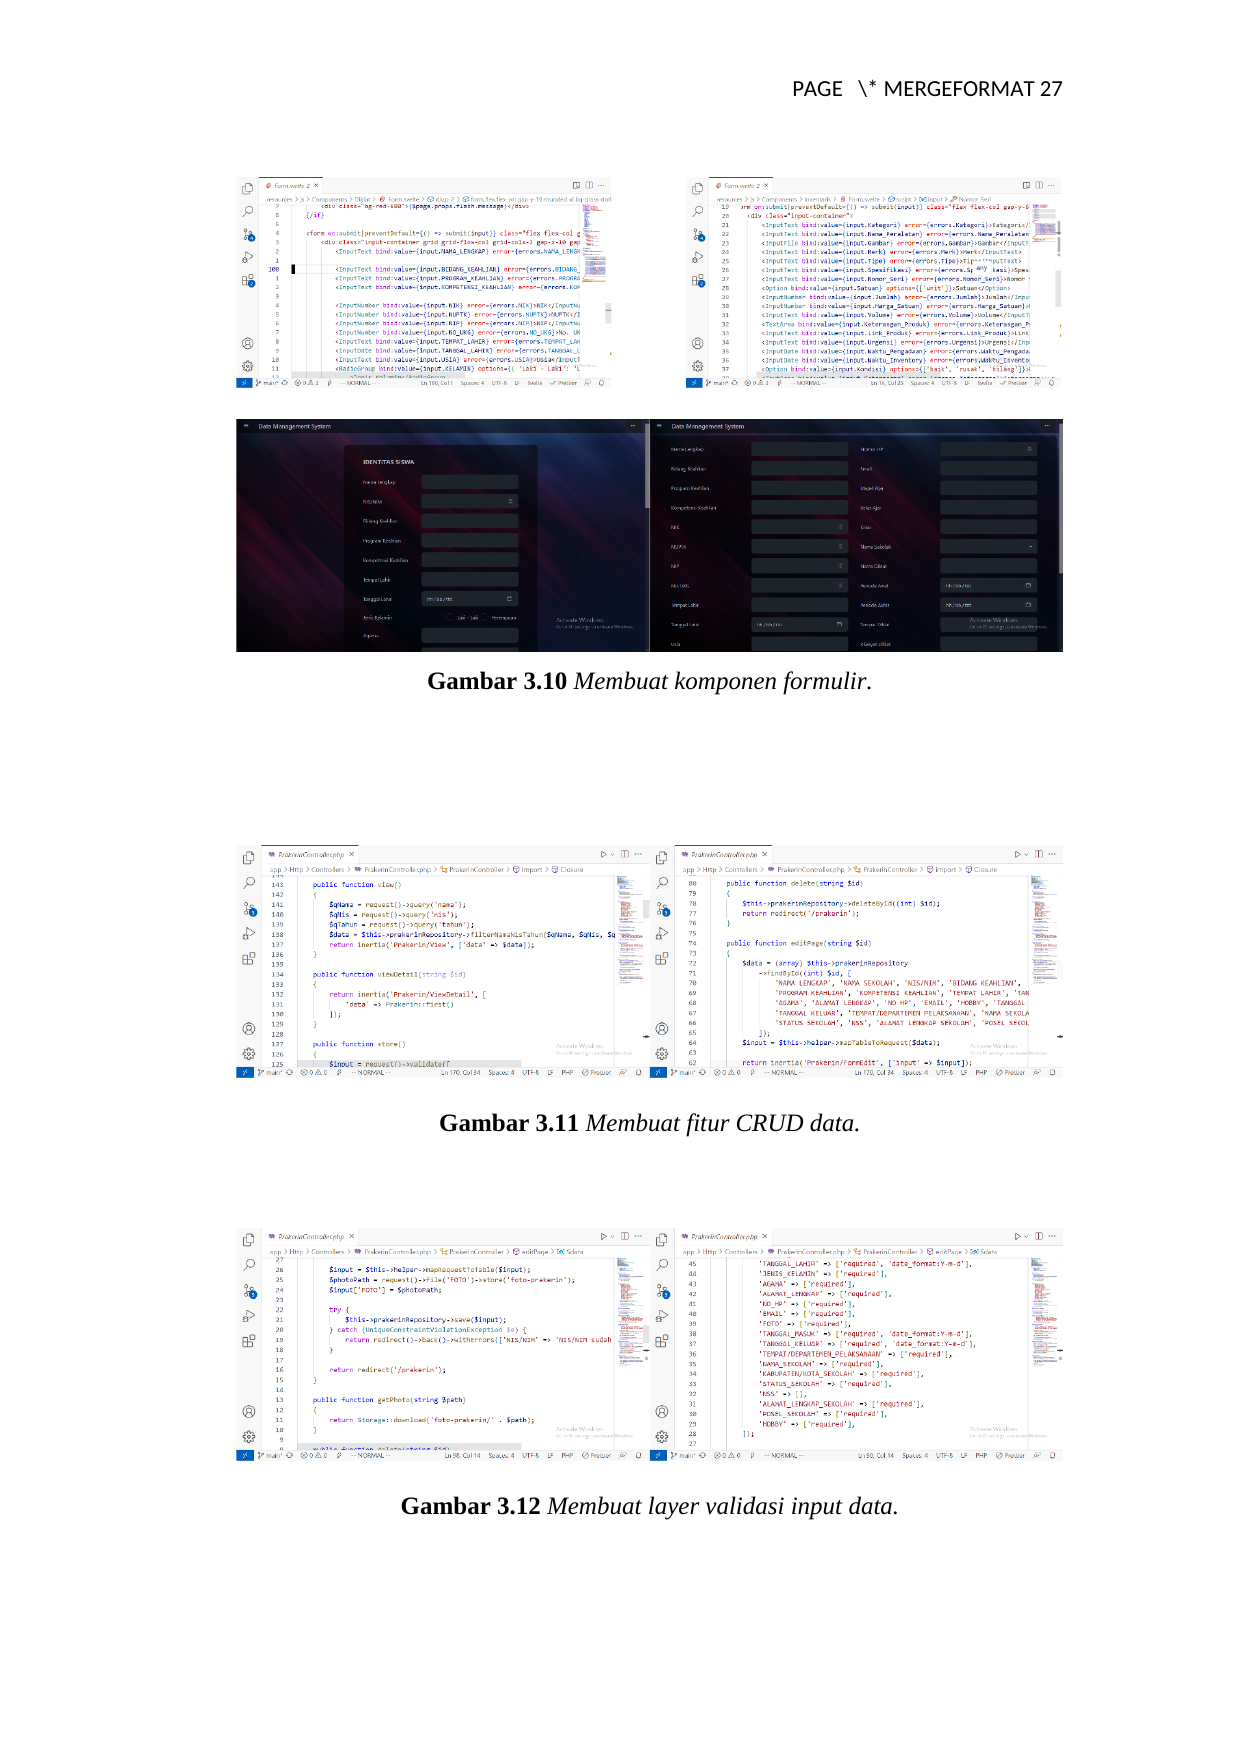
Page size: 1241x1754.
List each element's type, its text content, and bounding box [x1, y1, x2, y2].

picture [236, 1228, 1063, 1461]
picture [236, 845, 1063, 1078]
picture [236, 177, 612, 388]
text Gambar 3.11 Membuat fitur CRUD data. [236, 1108, 1063, 1137]
text Gambar 3.10 Membuat komponen formulir. [236, 652, 1063, 694]
picture [236, 419, 1063, 652]
text Gambar 3.12 Membuat layer validasi input data. [236, 1491, 1063, 1520]
picture [686, 177, 1062, 388]
